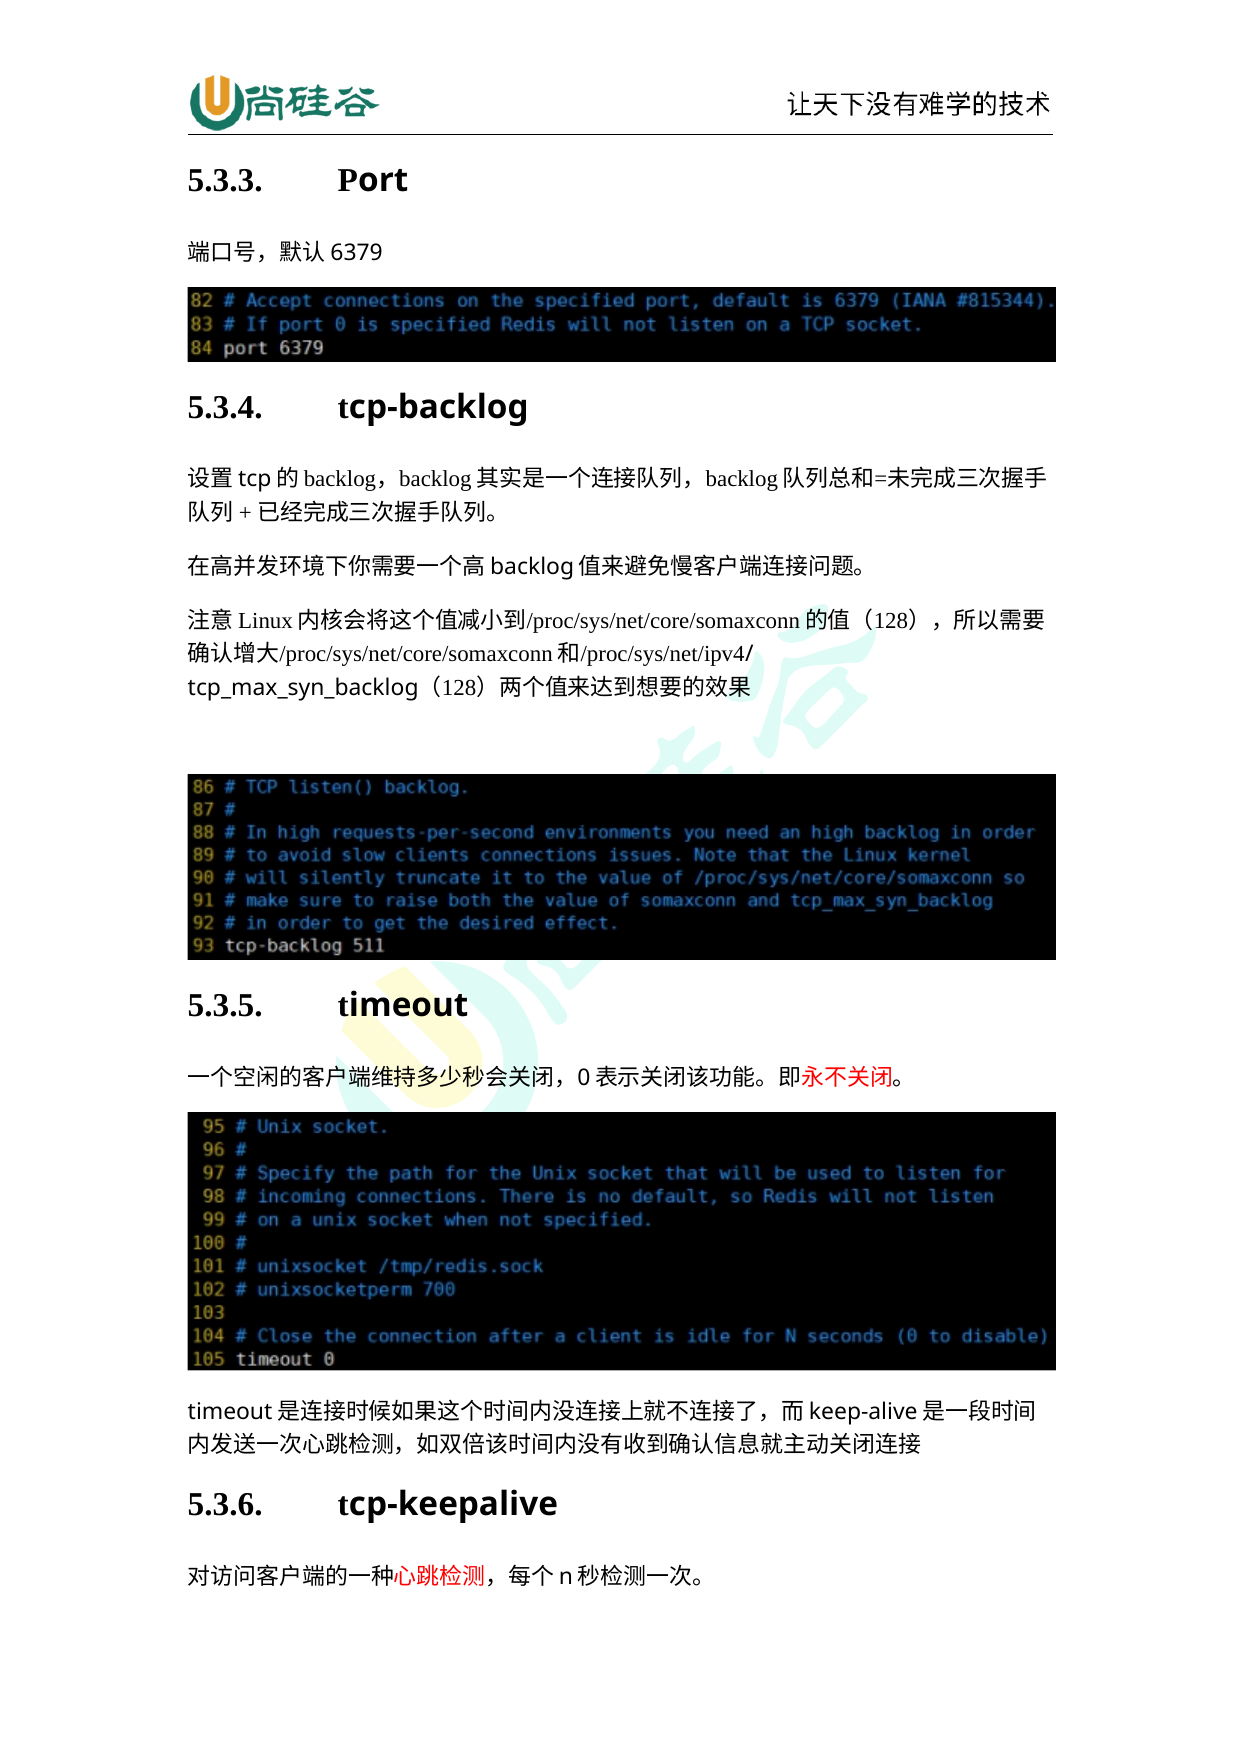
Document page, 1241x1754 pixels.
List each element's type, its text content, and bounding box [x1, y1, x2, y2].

list tcp-keepalive [187, 1480, 1053, 1526]
text 在高并发环境下你需要一个高backlog值来避免慢客户端连接问题。 [187, 548, 1053, 581]
list tcp-backlog [187, 383, 1053, 428]
text 对访问客户端的一种心跳检测，每个n秒检测一次。 [187, 1558, 1053, 1591]
picture [187, 1112, 1056, 1372]
text 端口号，默认 6379 [187, 234, 1053, 267]
picture [187, 287, 1056, 362]
text 注意Linux内核会将这个值减小到/proc/sys/net/core/somaxconn的值（128），所以需要确认增大/proc/sys/net/core/somaxconn和/proc/sys/net/ipv4/tcp_max_syn_backlog（128）两个值来达到想要的效果 [187, 602, 1053, 702]
text timeout是连接时候如果这个时间内没连接上就不连接了，而keep-alive是一段时间内发送一次心跳检测，如双倍该时间内没有收到确认信息就主动关闭连接 [187, 1393, 1053, 1459]
list Port [187, 156, 1053, 202]
list timeout [187, 981, 1053, 1026]
picture [187, 73, 1053, 132]
text 设置tcp的backlog，backlog其实是一个连接队列，backlog队列总和=未完成三次握手队列 + 已经完成三次握手队列。 [187, 460, 1053, 527]
text 一个空闲的客户端维持多少秒会关闭，0表示关闭该功能。即永不关闭。 [187, 1058, 1053, 1092]
picture [187, 774, 1056, 960]
